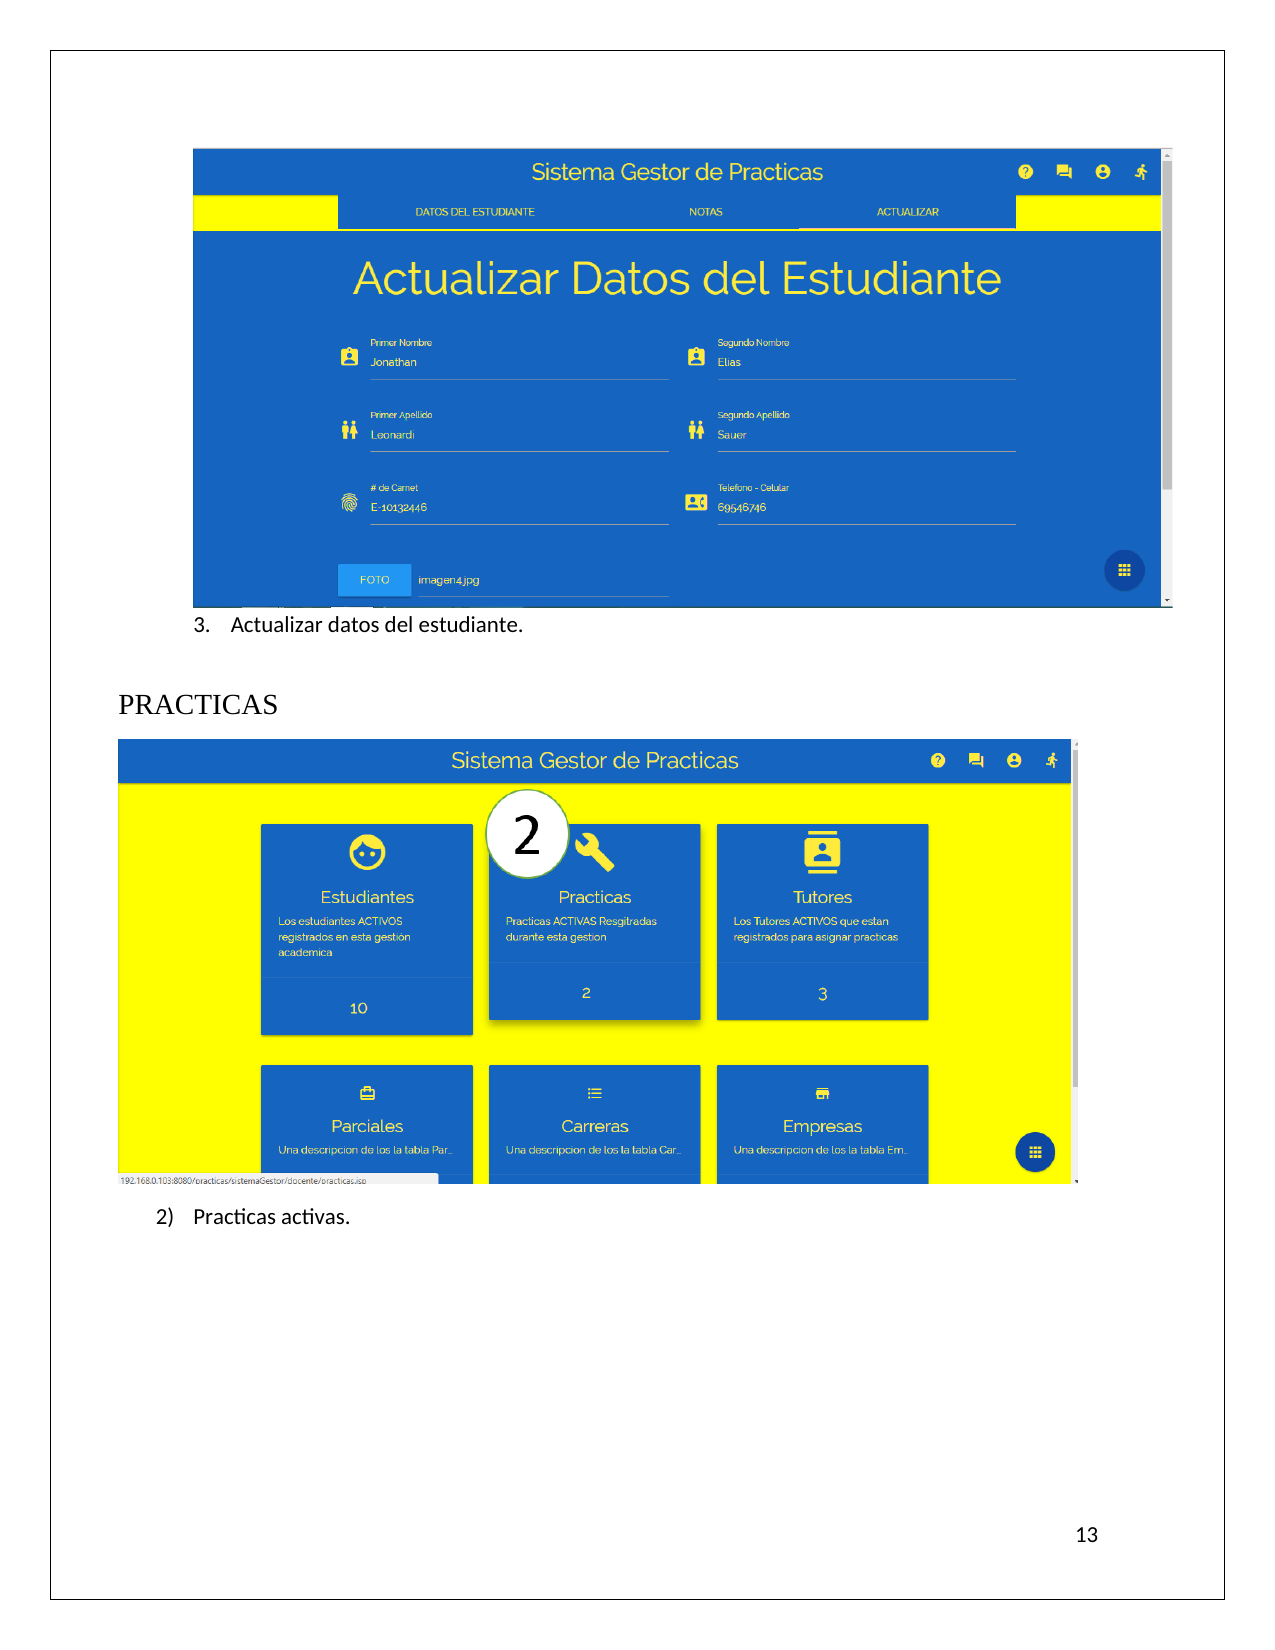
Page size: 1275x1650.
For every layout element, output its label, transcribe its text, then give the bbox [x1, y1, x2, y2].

picture [118, 739, 1078, 1184]
list Practicas activas. [156, 1202, 1098, 1231]
list Actualizar datos del estudiante. [193, 610, 1098, 638]
text PRACTICAS [118, 687, 1098, 720]
picture [193, 147, 1173, 608]
